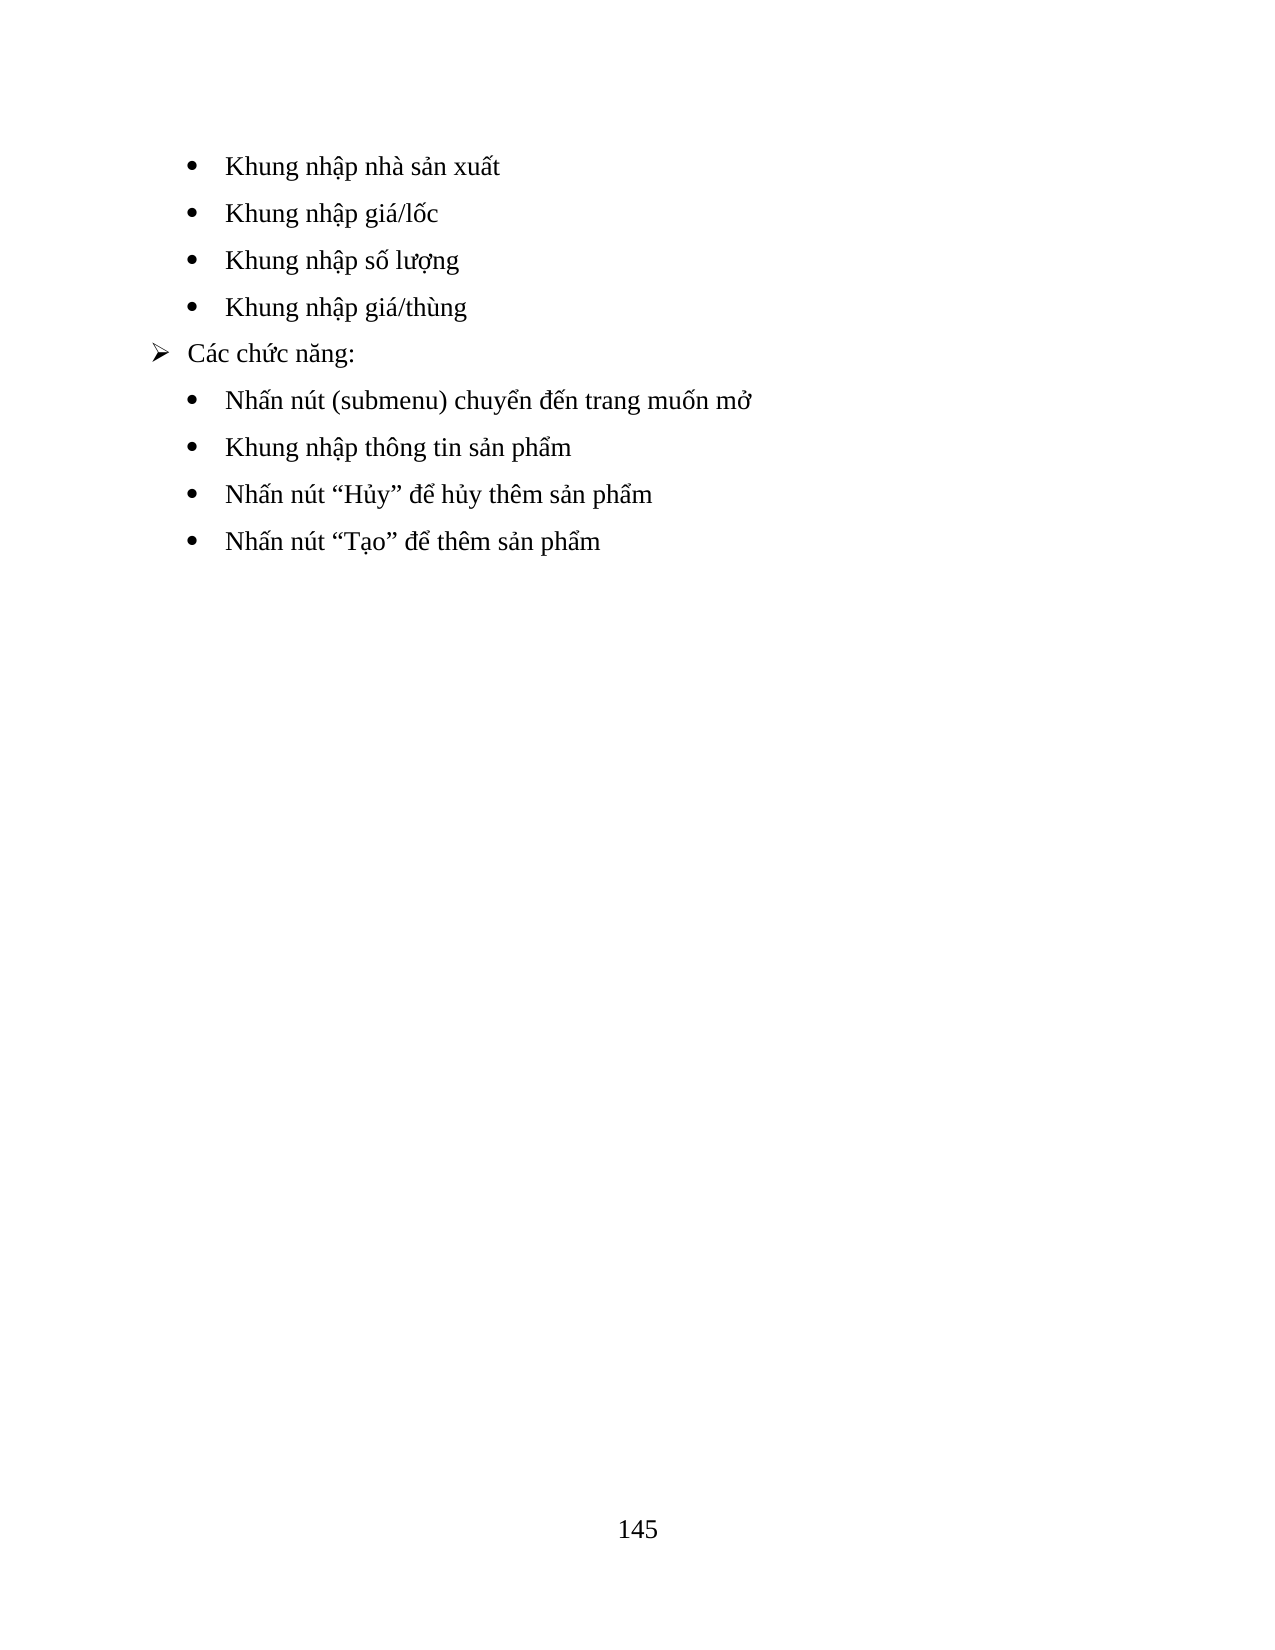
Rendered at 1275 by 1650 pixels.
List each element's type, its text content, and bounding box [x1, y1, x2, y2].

list Nhấn nút “Hủy” để hủy thêm sản phẩm [187, 478, 1125, 509]
list Khung nhập số lượng [187, 244, 1125, 275]
list Nhấn nút “Tạo” để thêm sản phẩm [187, 525, 1125, 556]
list Các chức năng: [150, 337, 1125, 369]
list Khung nhập thông tin sản phẩm [187, 431, 1125, 462]
list Khung nhập giá/thùng [187, 291, 1125, 322]
list Khung nhập nhà sản xuất [187, 150, 1125, 181]
list Khung nhập giá/lốc [187, 197, 1125, 228]
list Nhấn nút (submenu) chuyển đến trang muốn mở [187, 384, 1125, 416]
